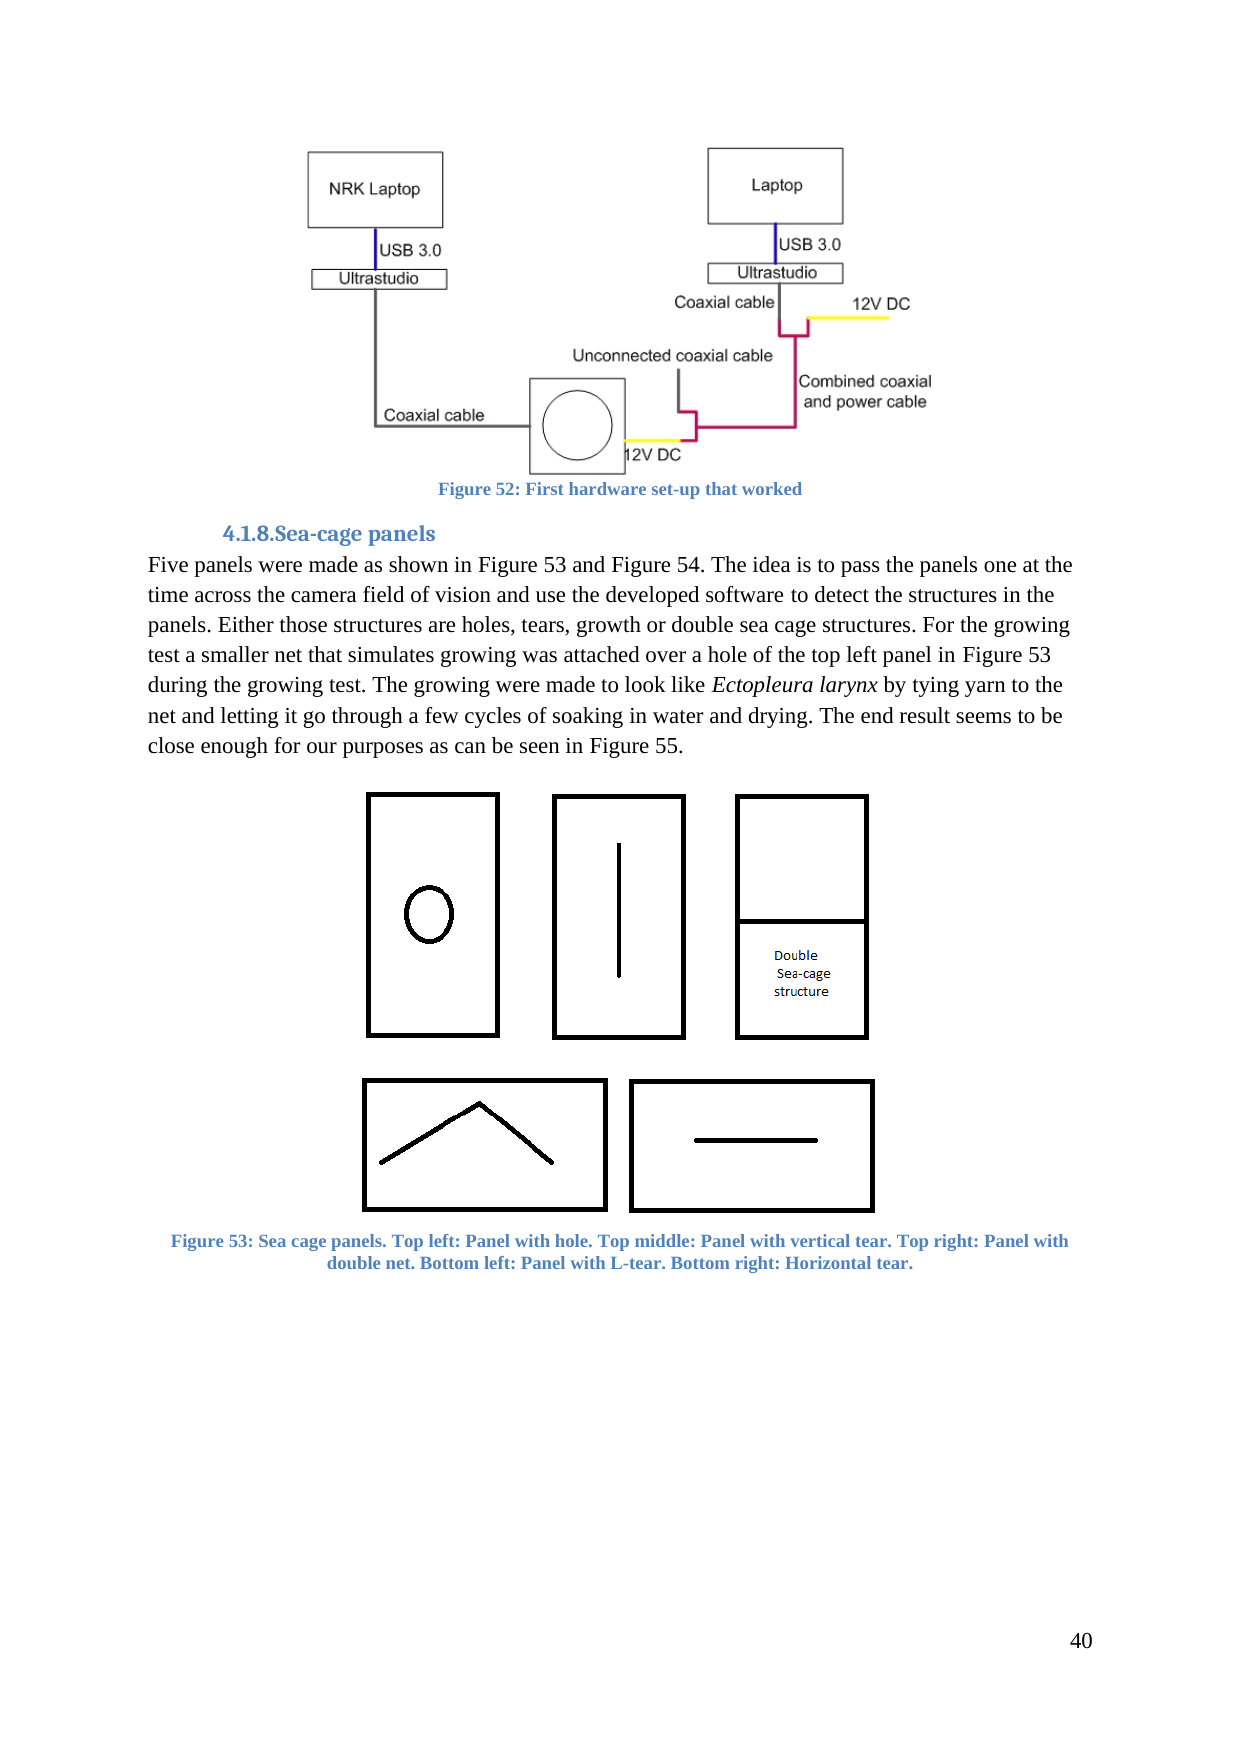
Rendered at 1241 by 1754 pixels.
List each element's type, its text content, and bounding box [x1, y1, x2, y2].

picture [307, 147, 933, 475]
text Figure 53: Sea cage panels. Top left: Panel with hole. Top middle: Panel with vertical tear. Top right: Panel with double net. Bottom left: Panel with L-tear. Bottom right: Horizontal tear. [148, 1230, 1093, 1273]
subtitle Sea-cage panels [223, 521, 1093, 547]
text Five panels were made as shown in Figure 53 and Figure 54. The idea is to pass the panels one at the time across the camera field of vision and use the developed software to detect the structures in the panels. Either those structures are holes, tears, growth or double sea cage structures. For the growing test a smaller net that simulates growing was attached over a hole of the top left panel in Figure 53 during the growing test. The growing were made to look like Ectopleura larynx by tying yarn to the net and letting it go through a few cycles of soaking in water and drying. The end result seems to be close enough for our purposes as can be seen in Figure 55. [148, 551, 1093, 758]
picture [355, 783, 885, 1227]
text Figure 52: First hardware set-up that worked [148, 478, 1093, 500]
